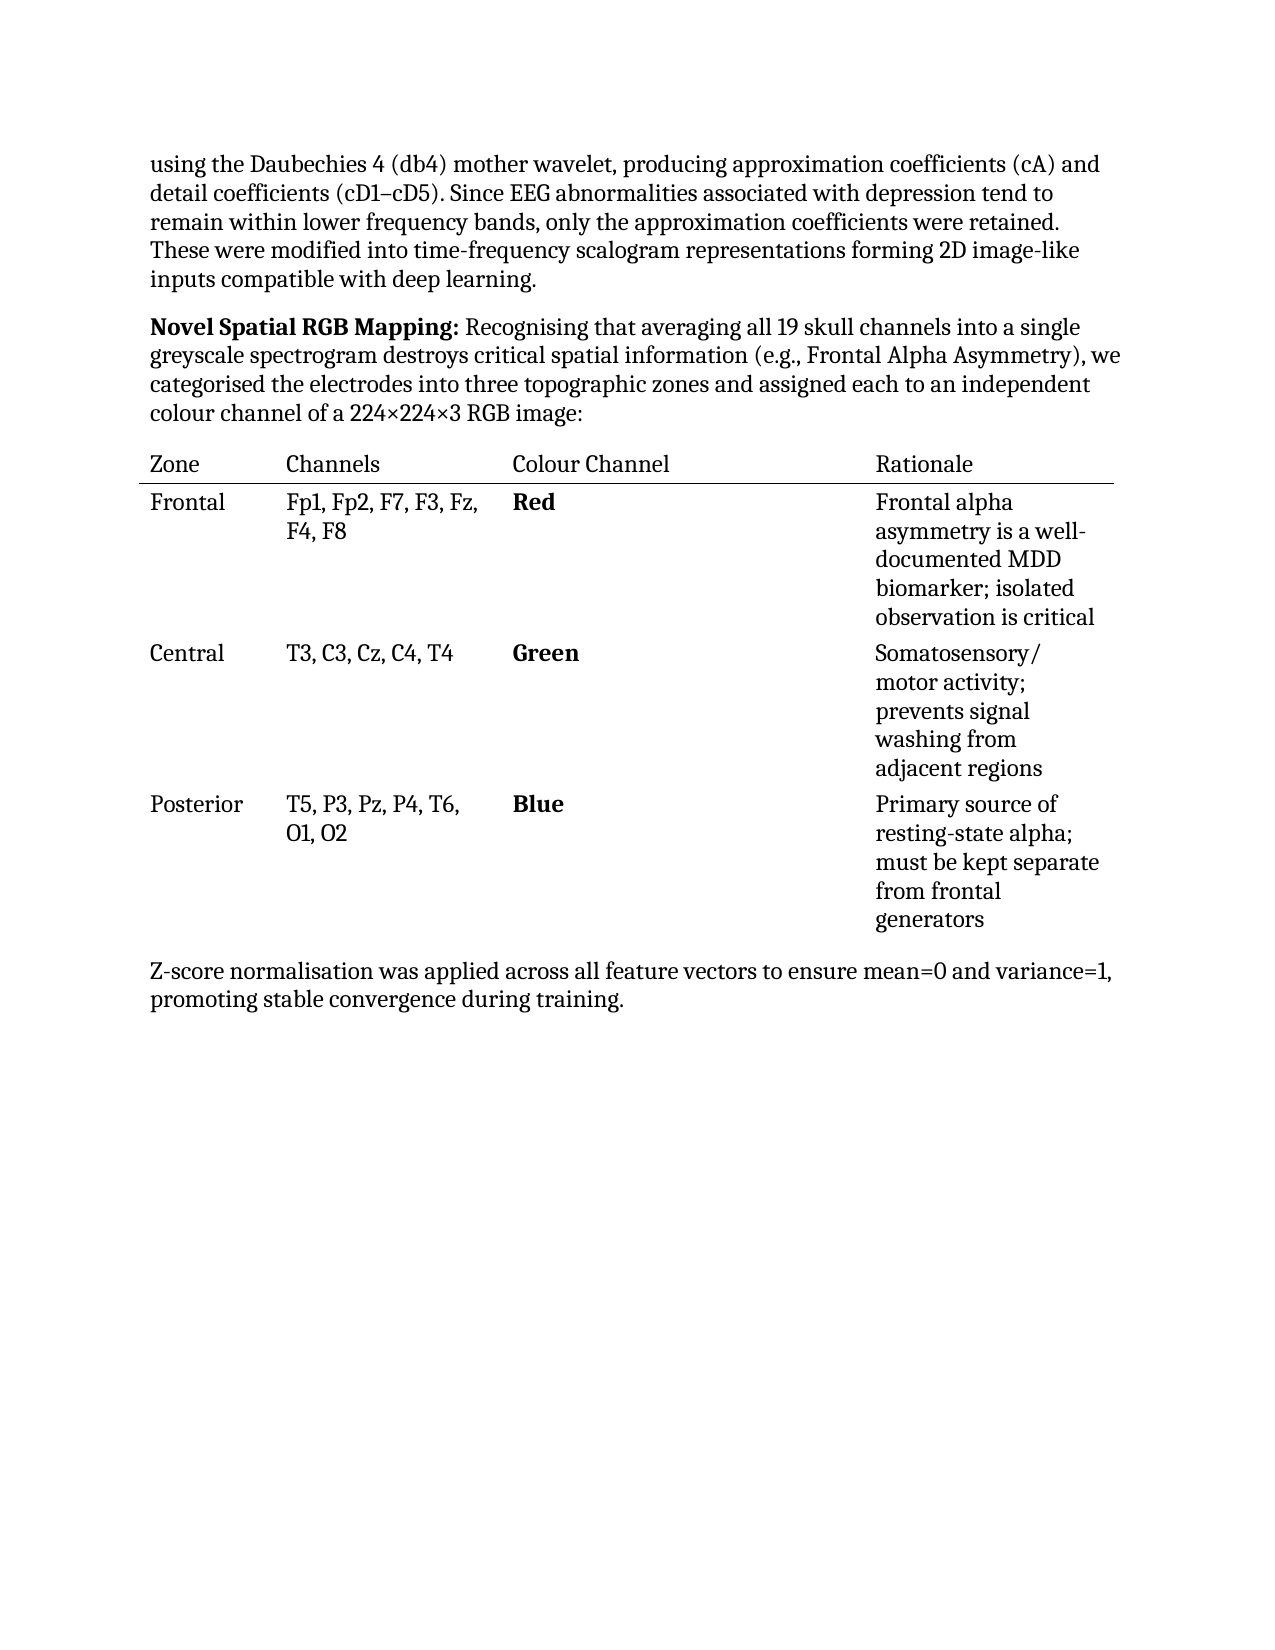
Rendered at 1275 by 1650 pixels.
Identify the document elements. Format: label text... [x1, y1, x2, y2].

text Z-score normalisation was applied across all feature vectors to ensure mean=0 and variance=1, promoting stable convergence during training. [150, 957, 1125, 1014]
table_cell Posterior [139, 787, 275, 938]
table_header Rationale [864, 446, 1114, 482]
table_cell Frontal alpha asymmetry is a well-documented MDD biomarker; isolated observation is critical [864, 484, 1114, 635]
table_cell T3, C3, Cz, C4, T4 [275, 635, 501, 787]
table_header Channels [275, 446, 501, 482]
table_cell Green [501, 635, 864, 787]
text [150, 150, 1125, 294]
table_header Zone [139, 446, 275, 482]
table_cell Somatosensory/motor activity; prevents signal washing from adjacent regions [864, 635, 1114, 787]
table_cell Blue [501, 787, 864, 938]
table_header Colour Channel [501, 446, 864, 482]
table_cell Central [139, 635, 275, 787]
table_cell Fp1, Fp2, F7, F3, Fz, F4, F8 [275, 484, 501, 635]
text Novel Spatial RGB Mapping: Recognising that averaging all 19 skull channels into a single greyscale spectrogram destroys critical spatial information (e.g., Frontal Alpha Asymmetry), we categorised the electrodes into three topographic zones and assigned each to an independent colour channel of a 224×224×3 RGB image: [150, 312, 1125, 427]
table_cell Primary source of resting-state alpha; must be kept separate from frontal generators [864, 787, 1114, 938]
table_cell Frontal [139, 484, 275, 635]
table_cell T5, P3, Pz, P4, T6, O1, O2 [275, 787, 501, 938]
table_cell Red [501, 484, 864, 635]
